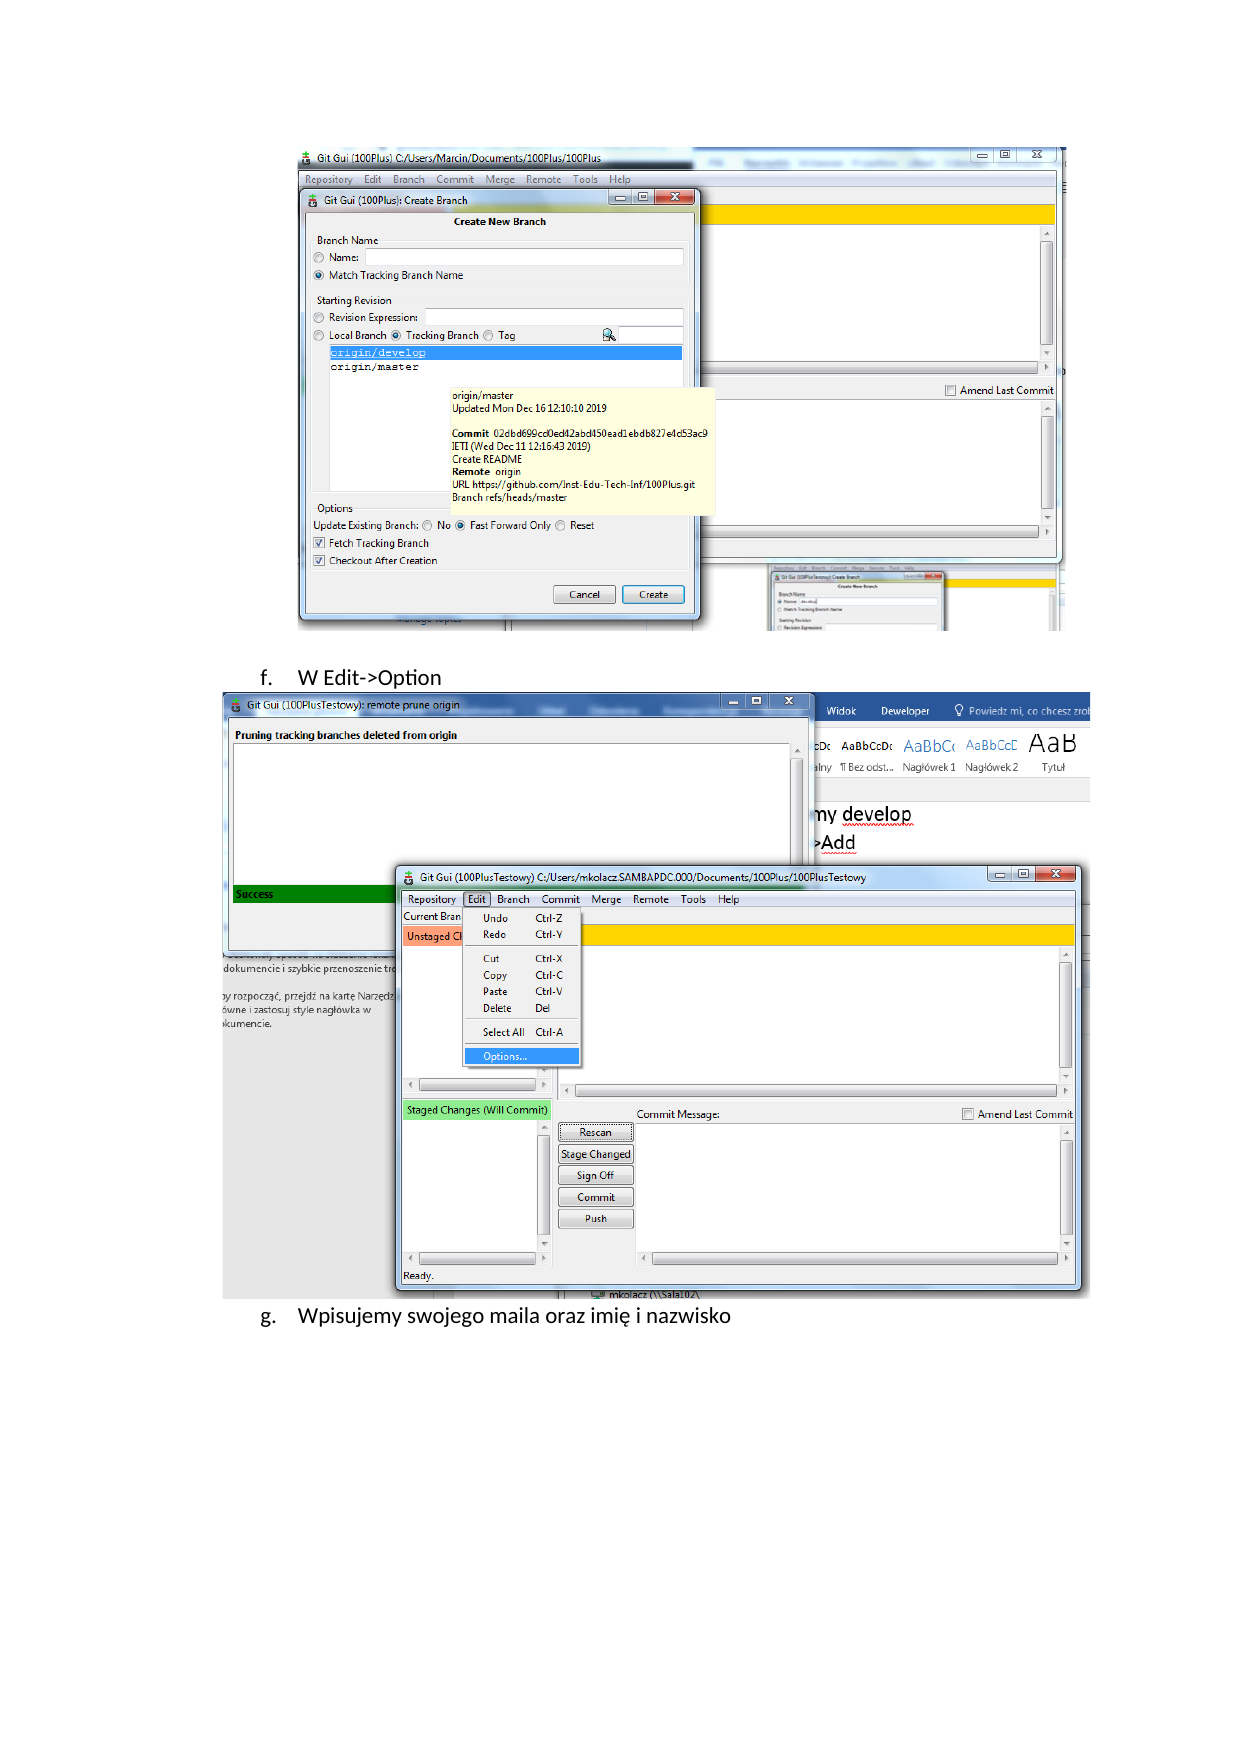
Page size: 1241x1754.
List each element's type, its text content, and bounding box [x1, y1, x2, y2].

picture [297, 147, 1067, 631]
list W Edit->Option [260, 663, 1093, 691]
list Wpisujemy swojego maila oraz imię i nazwisko [260, 1301, 1093, 1329]
picture [222, 692, 1091, 1299]
